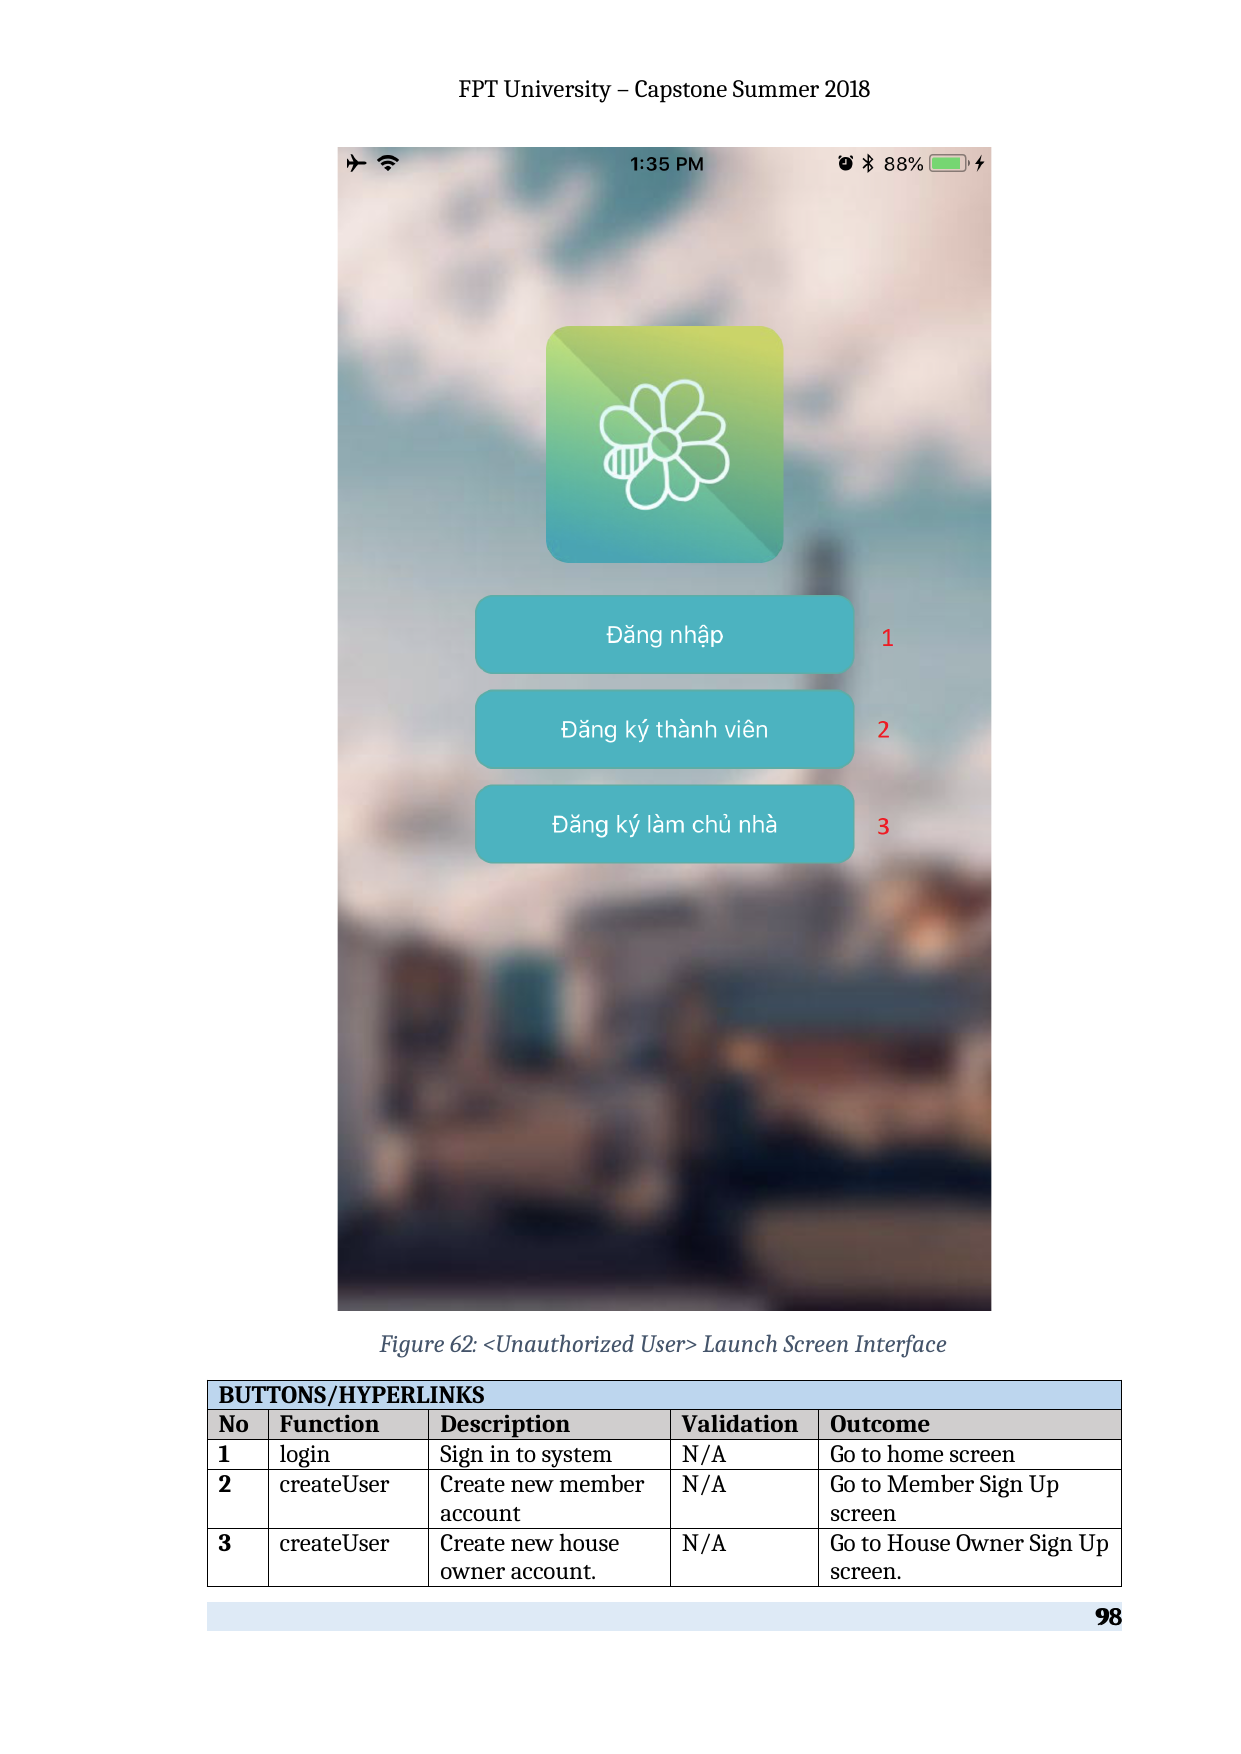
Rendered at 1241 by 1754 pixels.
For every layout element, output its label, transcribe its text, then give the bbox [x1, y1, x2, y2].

table_cell N/A [671, 1529, 818, 1586]
text Figure 62: <Unauthorized User> Launch Screen Interface [207, 1330, 1122, 1359]
table_cell Function [269, 1410, 428, 1439]
table_cell Validation [671, 1410, 818, 1439]
table_cell Create new house owner account. [429, 1529, 670, 1586]
table_cell 2 [208, 1470, 268, 1527]
table_cell login [269, 1440, 428, 1469]
table_cell Go to home screen [819, 1440, 1121, 1469]
table_cell Outcome [819, 1410, 1121, 1439]
table_cell createUser [269, 1470, 428, 1527]
table_cell No [208, 1410, 268, 1439]
picture [337, 147, 992, 1311]
table_cell Go to Member Sign Up screen [819, 1470, 1121, 1527]
table_cell createUser [269, 1529, 428, 1586]
table_cell N/A [671, 1470, 818, 1527]
table_cell 3 [208, 1529, 268, 1586]
table_cell 1 [208, 1440, 268, 1469]
table_cell N/A [671, 1440, 818, 1469]
table_cell Sign in to system [429, 1440, 670, 1469]
table_cell Create new member account [429, 1470, 670, 1527]
table_header BUTTONS/HYPERLINKS [208, 1381, 1121, 1409]
table_cell Description [429, 1410, 670, 1439]
table_cell Go to House Owner Sign Up screen. [819, 1529, 1121, 1586]
